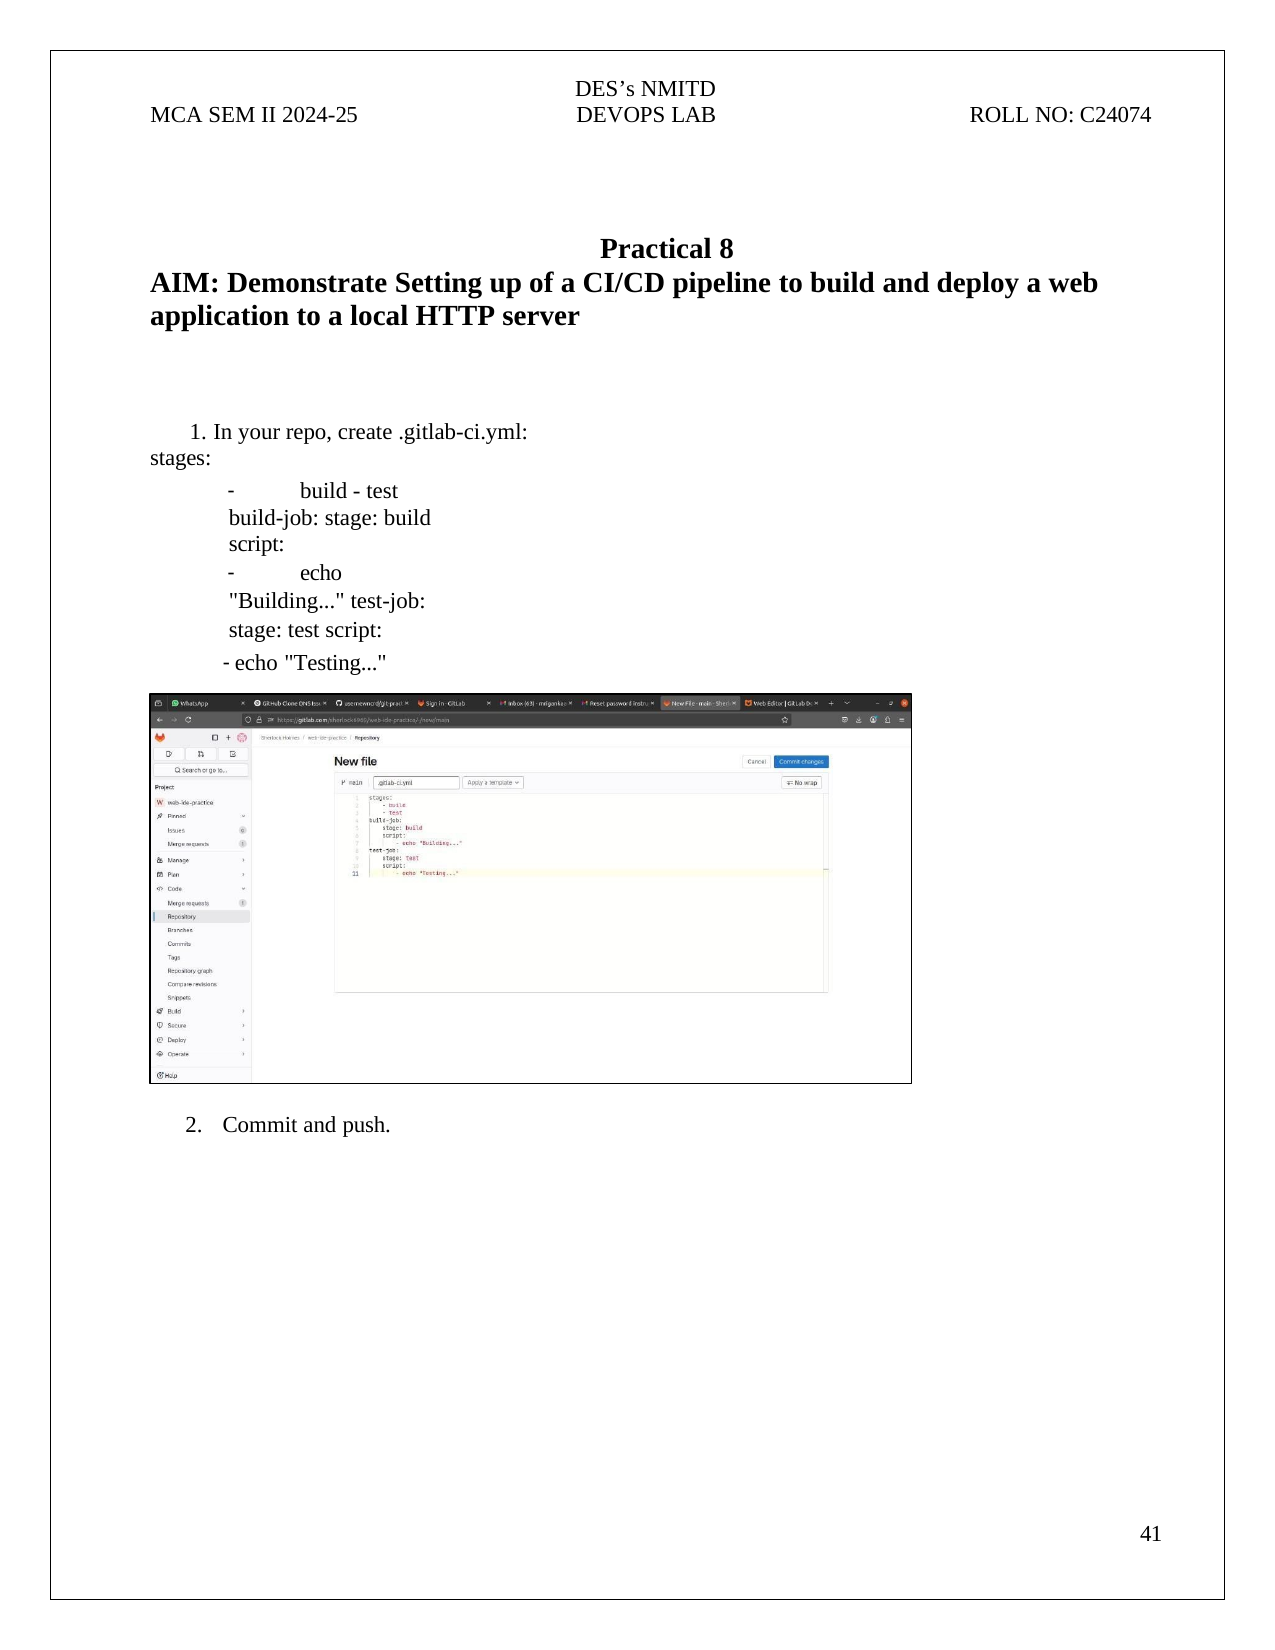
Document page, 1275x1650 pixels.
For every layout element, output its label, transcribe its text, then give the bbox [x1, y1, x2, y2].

text AIM: Demonstrate Setting up of a CI/CD pipeline to build and deploy a web application to a local HTTP server [150, 265, 1172, 332]
list In your repo, create .gitlab-ci.yml: stages: [150, 418, 529, 471]
picture [151, 695, 911, 1083]
list build - test build-job: stage: build script: [227, 476, 431, 557]
list echo [227, 558, 1172, 586]
list echo "Testing..." [223, 648, 1172, 676]
text "Building..." test-job: stage: test script: [228, 587, 426, 642]
text Practical 8 [600, 231, 1172, 265]
